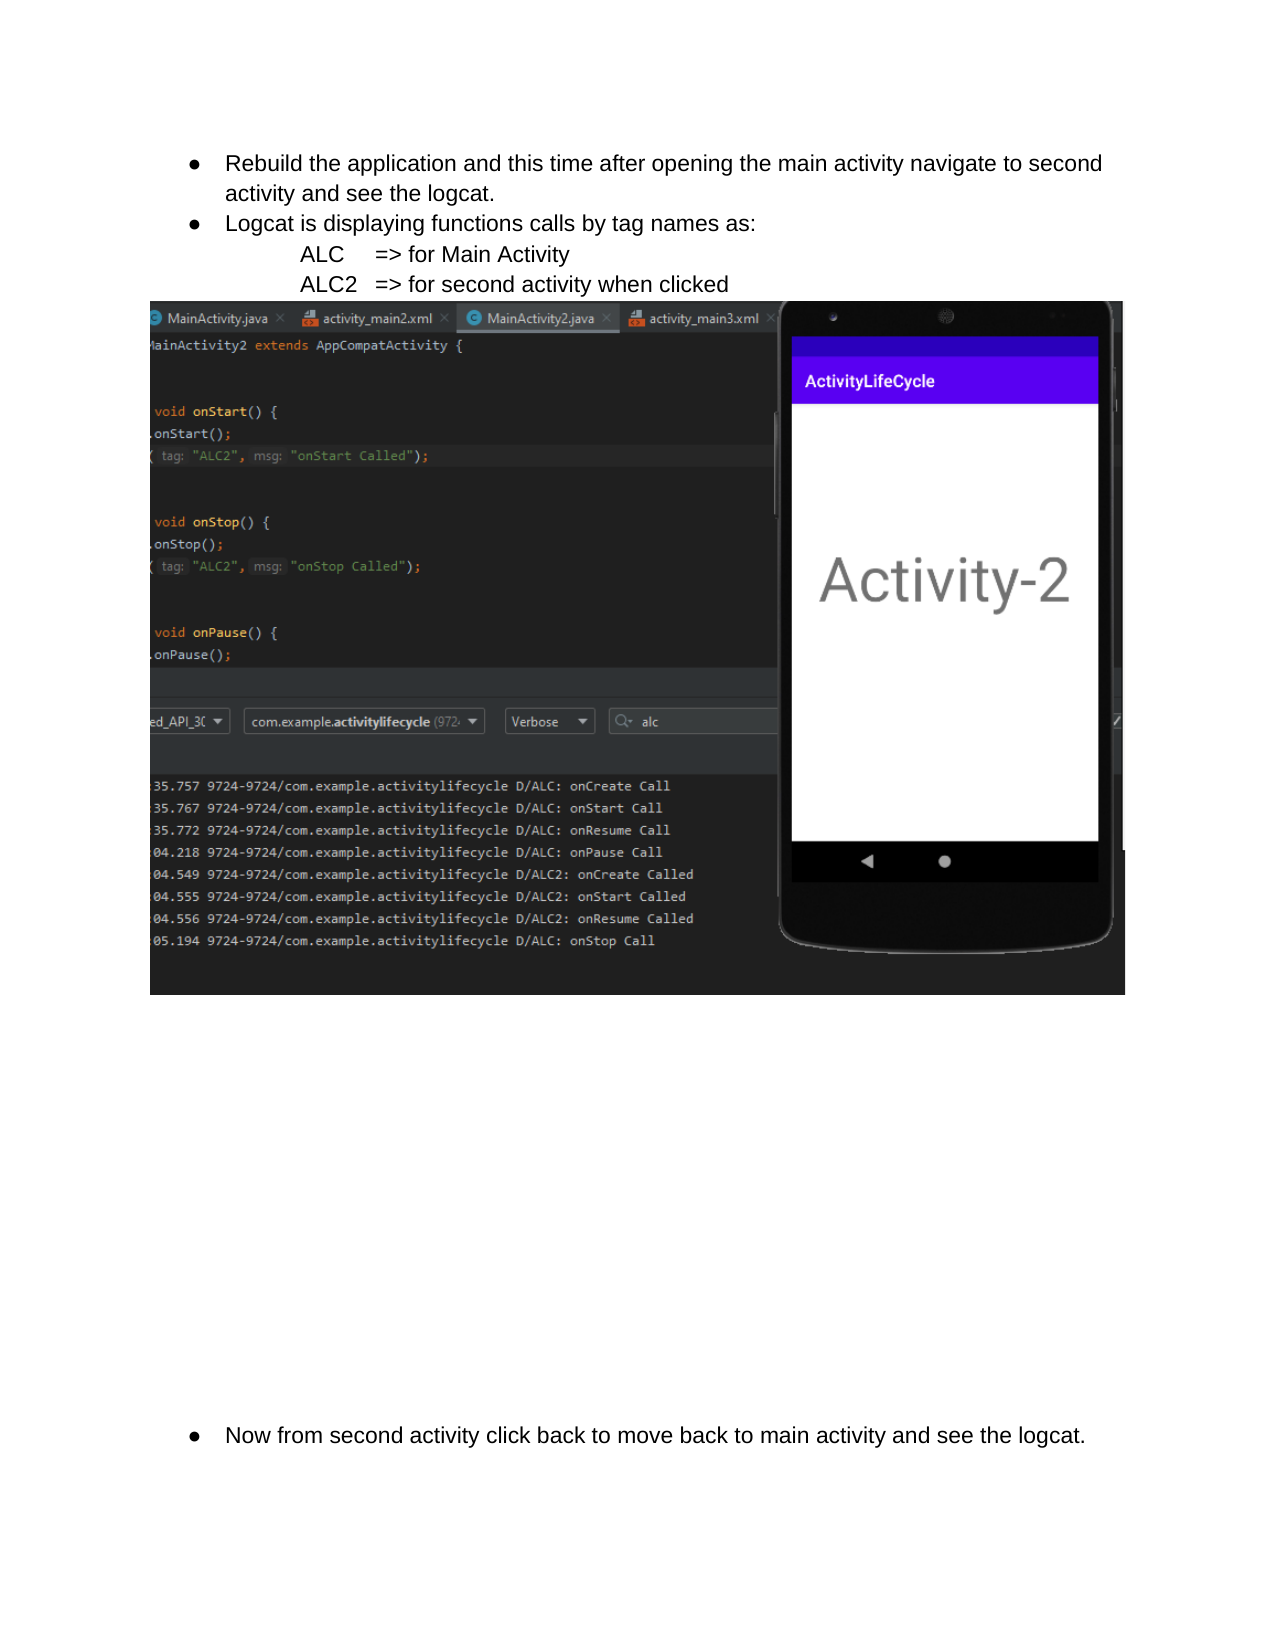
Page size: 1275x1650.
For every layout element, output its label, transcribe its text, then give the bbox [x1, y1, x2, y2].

list Logcat is displaying functions calls by tag names as: [187, 210, 1125, 237]
picture [150, 301, 1125, 995]
text ALC2 => for second activity when clicked [225, 271, 1125, 297]
list Now from second activity click back to move back to main activity and see the logcat. [187, 1422, 1125, 1448]
list Rebuild the application and this time after opening the main activity navigate to second activity and see the logcat. [187, 150, 1125, 207]
text ALC => for Main Activity [225, 241, 1125, 267]
